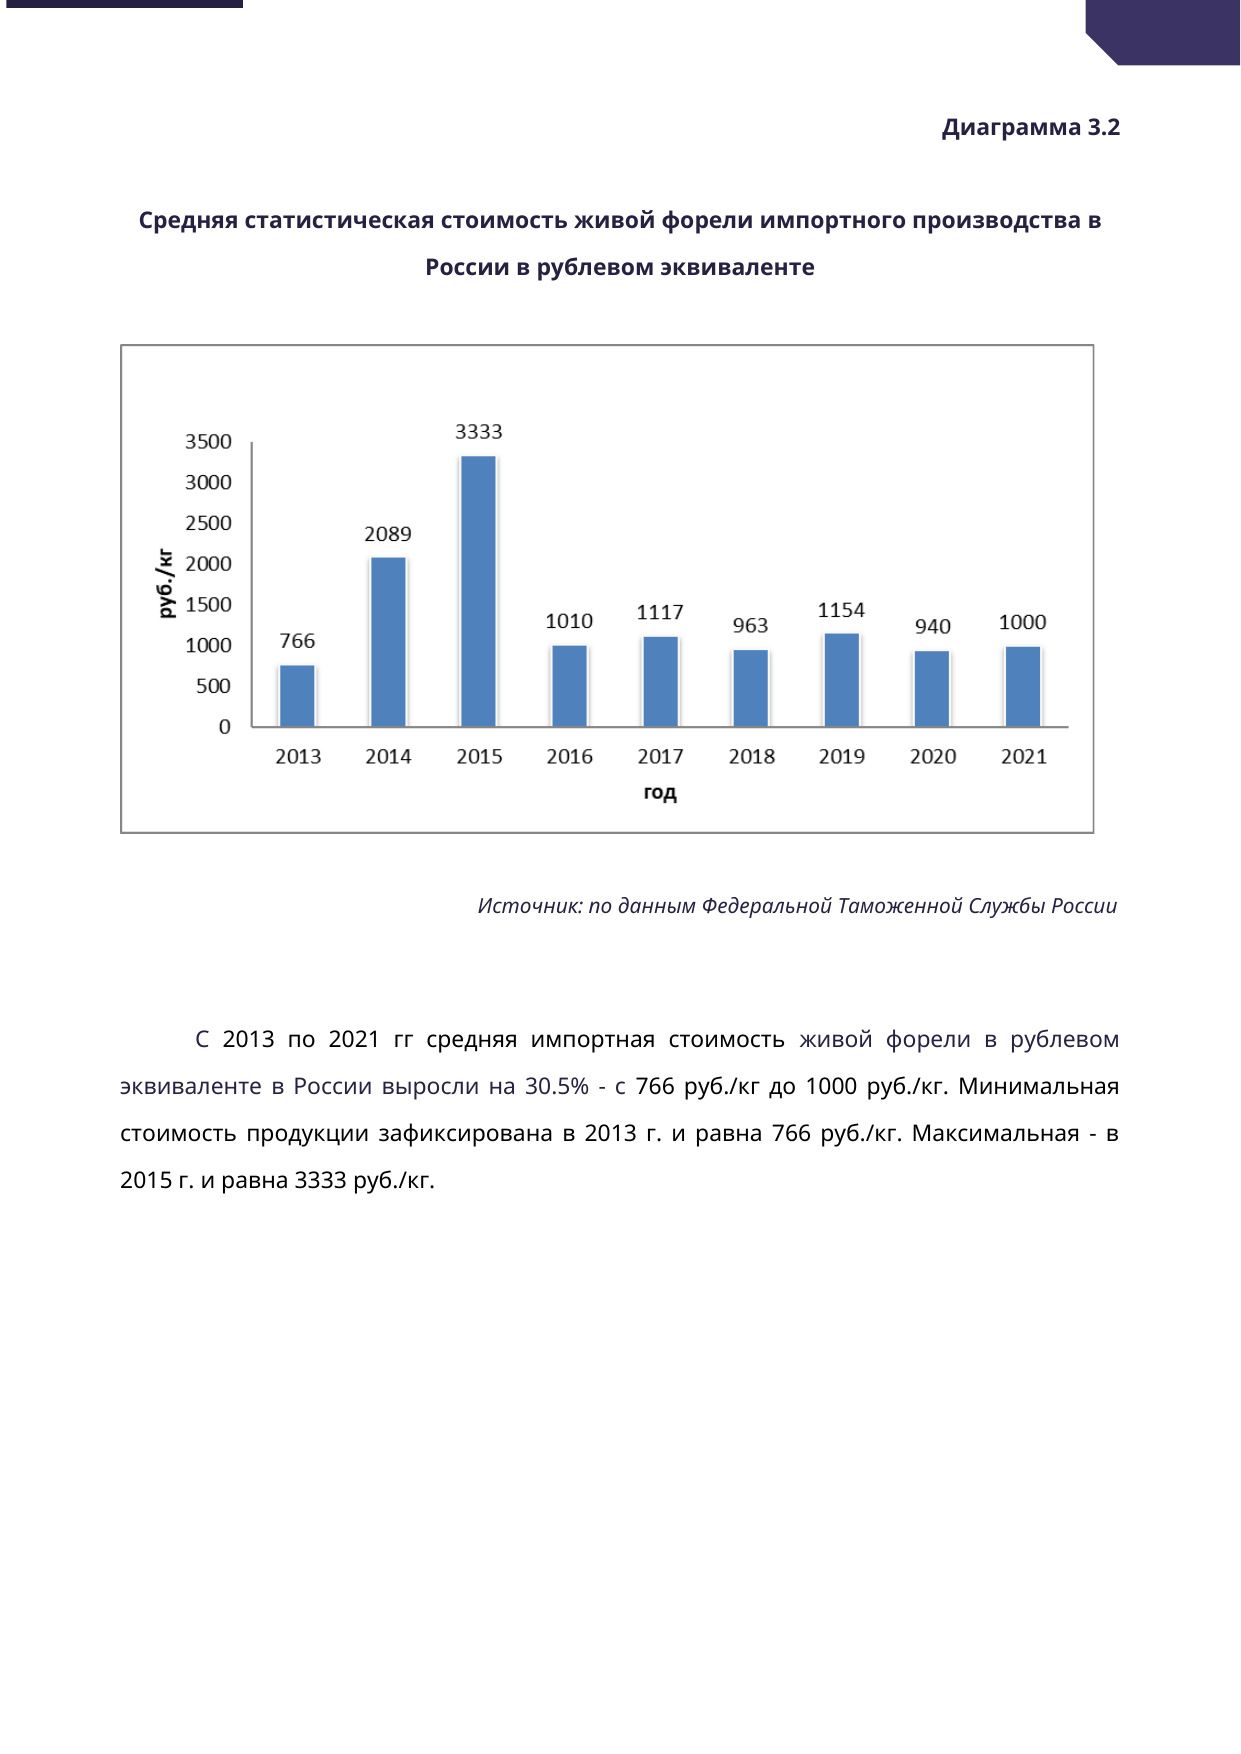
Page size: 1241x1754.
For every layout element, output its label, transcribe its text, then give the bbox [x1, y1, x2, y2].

text С 2013 по 2021 гг средняя импортная стоимость живой форели в рублевом эквиваленте в России выросли на 30.5% - с 766 руб./кг до 1000 руб./кг. Минимальная стоимость продукции зафиксирована в 2013 г. и равна 766 руб./кг. Максимальная - в 2015 г. и равна 3333 руб./кг. [120, 1023, 1120, 1195]
text Источник: по данным Федеральной Таможенной Службы России [120, 891, 1120, 920]
text Средняя статистическая стоимость живой форели импортного производства в России в рублевом эквиваленте [120, 204, 1120, 282]
picture [120, 344, 1095, 834]
text Диаграмма 3.2 [120, 110, 1120, 142]
